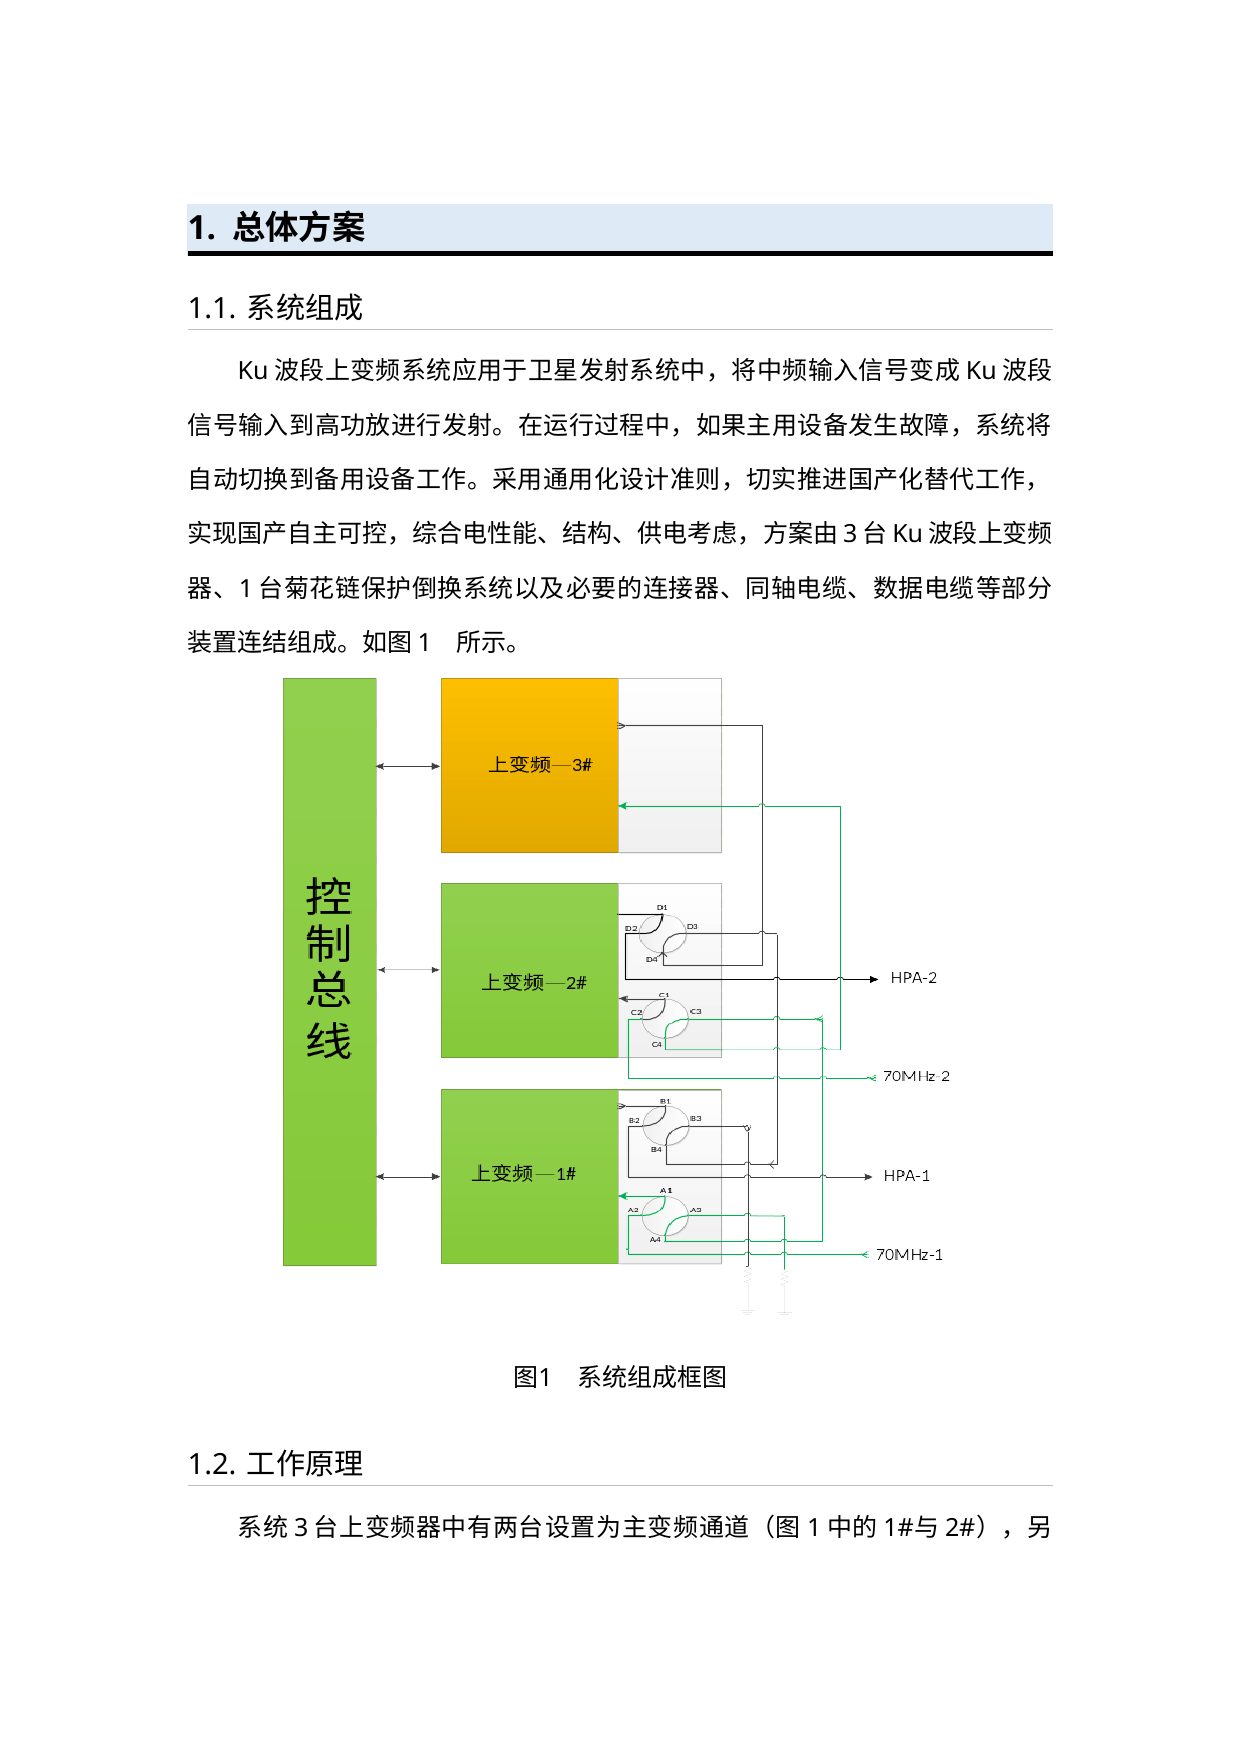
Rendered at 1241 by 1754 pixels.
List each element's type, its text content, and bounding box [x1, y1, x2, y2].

subtitle 总体方案 [187, 204, 1053, 256]
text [187, 1507, 1053, 1543]
list 系统组成框图 [187, 1358, 1053, 1394]
subtitle 工作原理 [187, 1443, 1053, 1486]
text Ku波段上变频系统应用于卫星发射系统中，将中频输入信号变成Ku波段信号输入到高功放进行发射。在运行过程中，如果主用设备发生故障，系统将自动切换到备用设备工作。采用通用化设计准则，切实推进国产化替代工作，实现国产自主可控，综合电性能、结构、供电考虑，方案由3台Ku波段上变频器、1台菊花链保护倒换系统以及必要的连接器、同轴电缆、数据电缆等部分装置连结组成。如图1所示。 [187, 351, 1053, 659]
subtitle 系统组成 [187, 287, 1053, 330]
